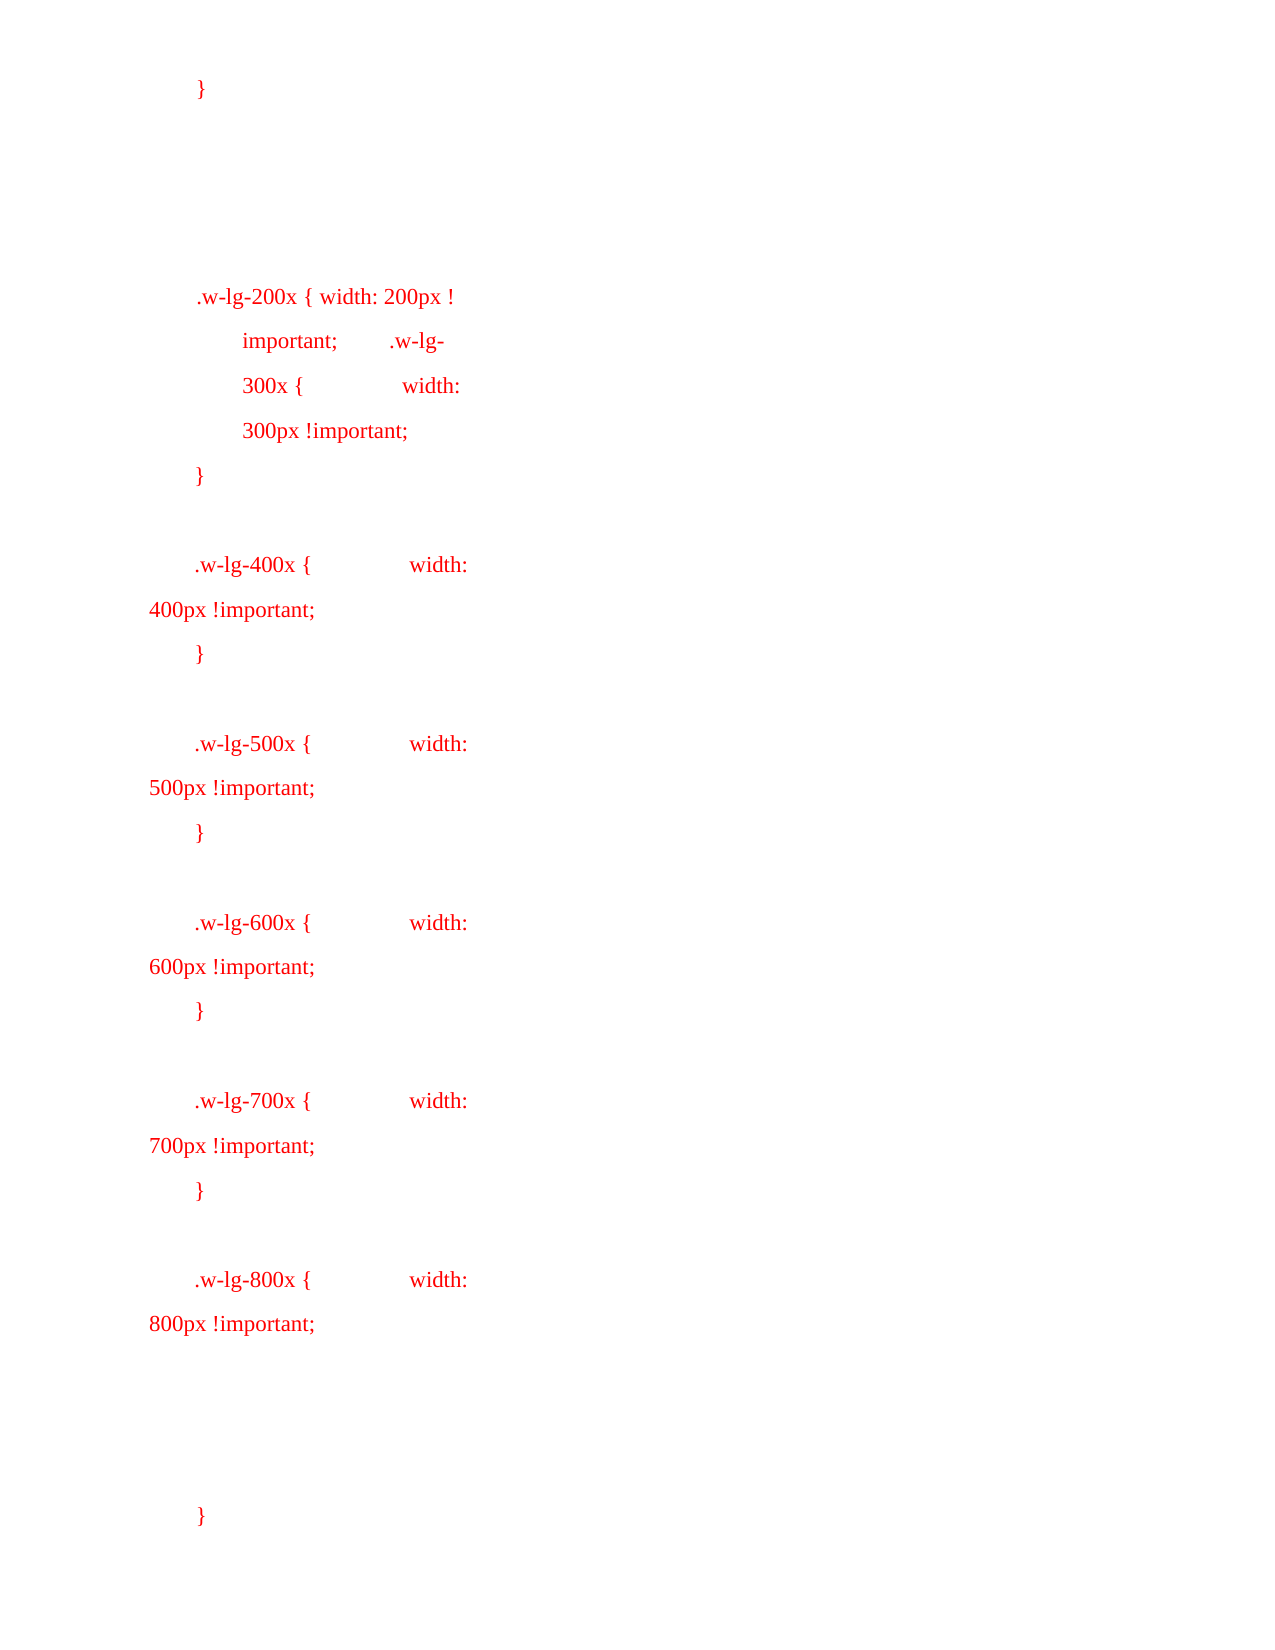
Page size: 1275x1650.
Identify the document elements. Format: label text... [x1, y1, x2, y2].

text } [148, 819, 582, 845]
text .w-lg-700x { width: 700px !important; [148, 1087, 472, 1158]
text .w-lg-800x { width: 800px !important; [148, 1266, 472, 1337]
text } [148, 1177, 582, 1203]
text .w-lg-500x { width: 500px !important; [148, 730, 472, 801]
text .w-lg-600x { width: 600px !important; [148, 909, 472, 979]
text .w-lg-400x { width: 400px !important; [148, 552, 472, 622]
text } [148, 462, 582, 488]
text } [148, 640, 582, 666]
text .w-lg-200x { width: 200px !important; .w-lg-300x { width: 300px !important; [196, 283, 472, 443]
text } [148, 997, 582, 1024]
